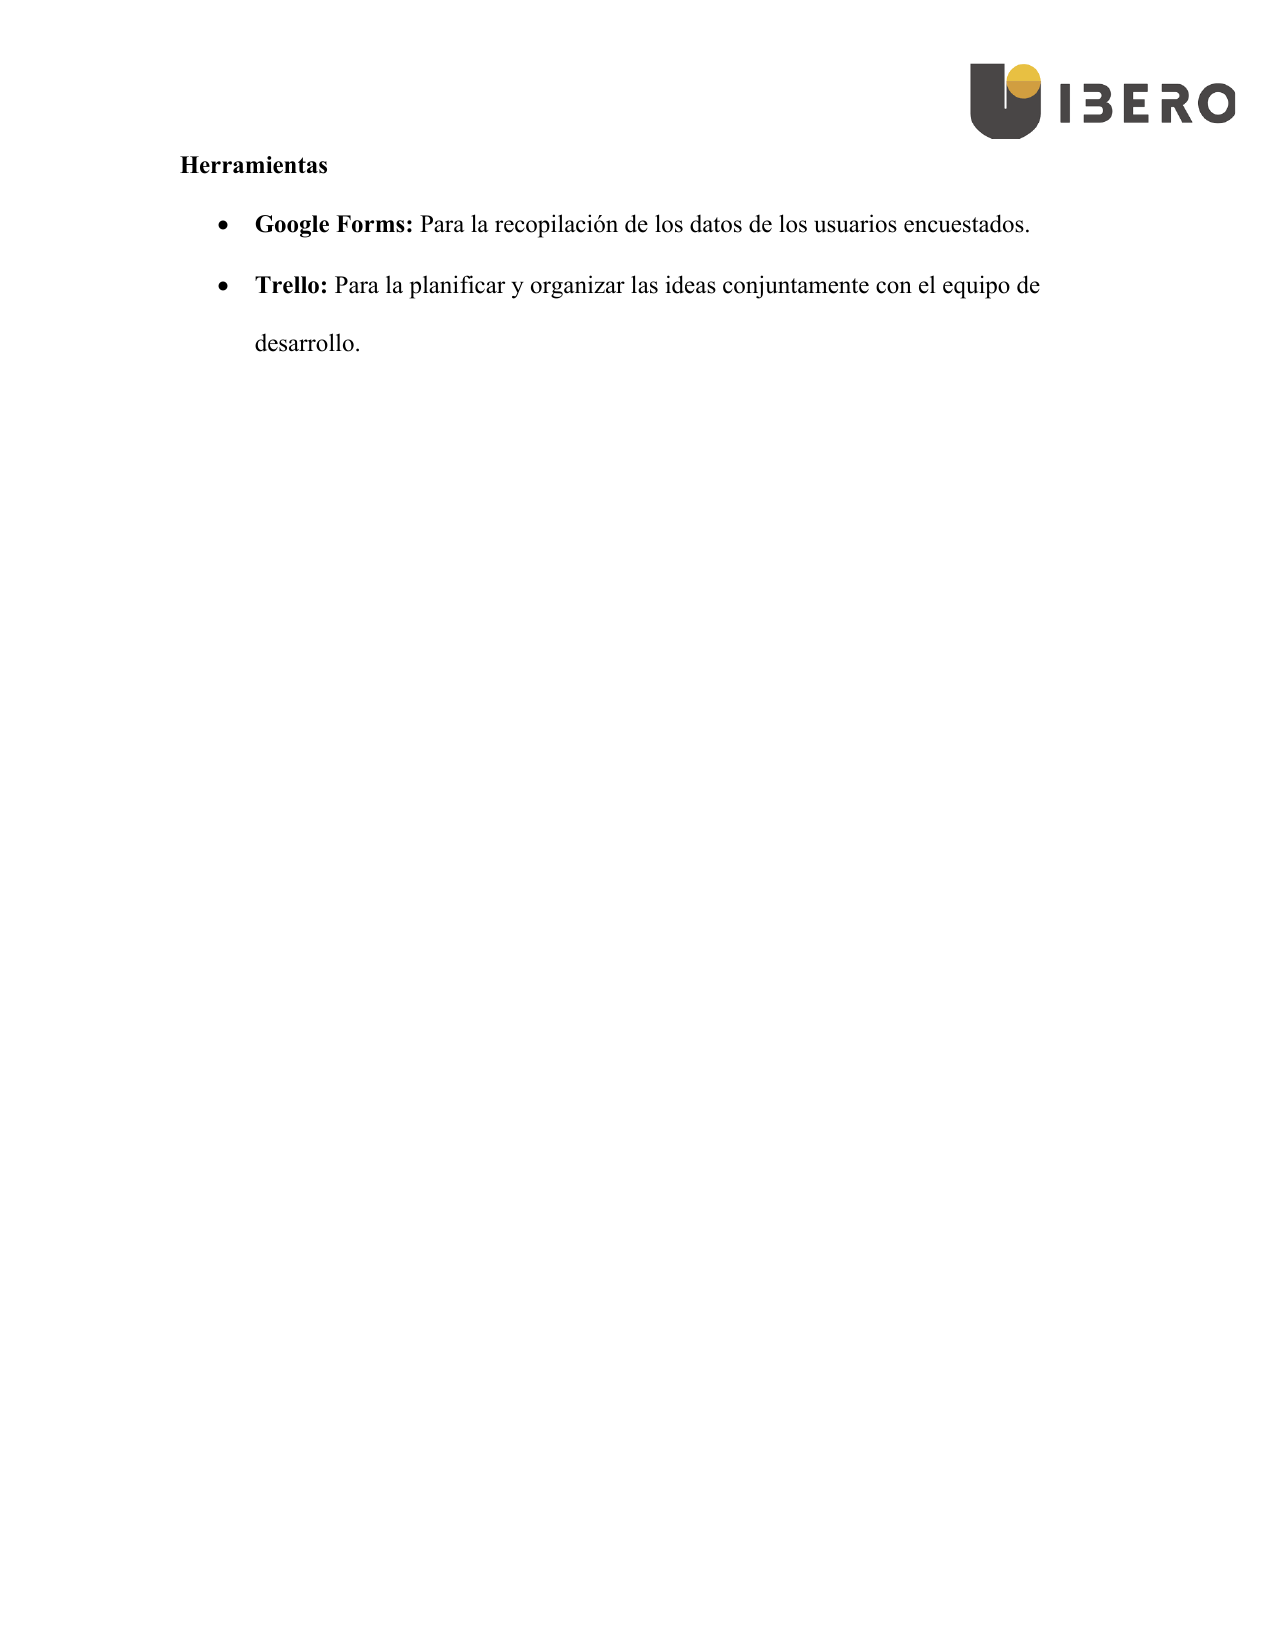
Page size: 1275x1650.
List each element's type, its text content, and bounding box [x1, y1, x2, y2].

text Herramientas [150, 150, 1125, 179]
list Google Forms: Para la recopilación de los datos de los usuarios encuestados. [217, 207, 1125, 238]
list Trello: Para la planificar y organizar las ideas conjuntamente con el equipo de desarrollo. [217, 269, 1125, 357]
picture [970, 63, 1236, 139]
